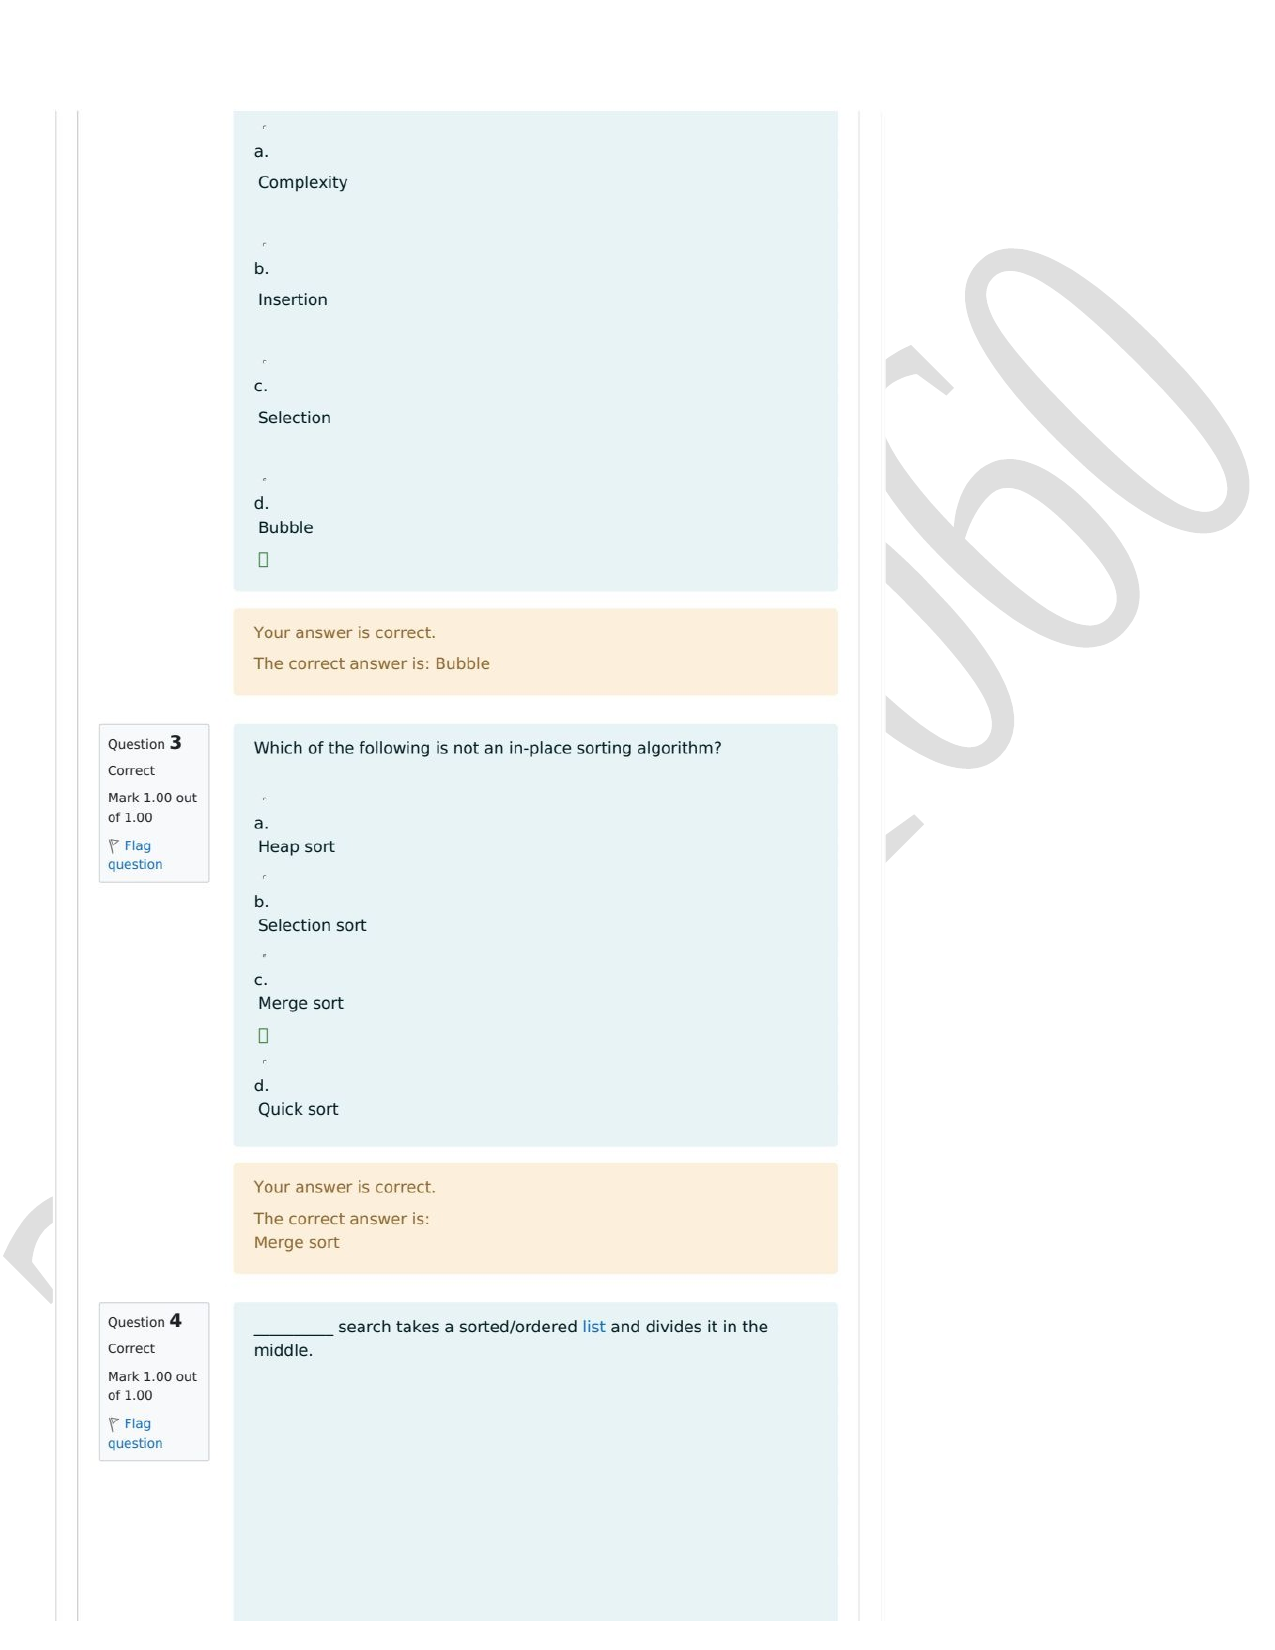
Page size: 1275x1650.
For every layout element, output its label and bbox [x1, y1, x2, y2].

picture [52, 101, 886, 1621]
